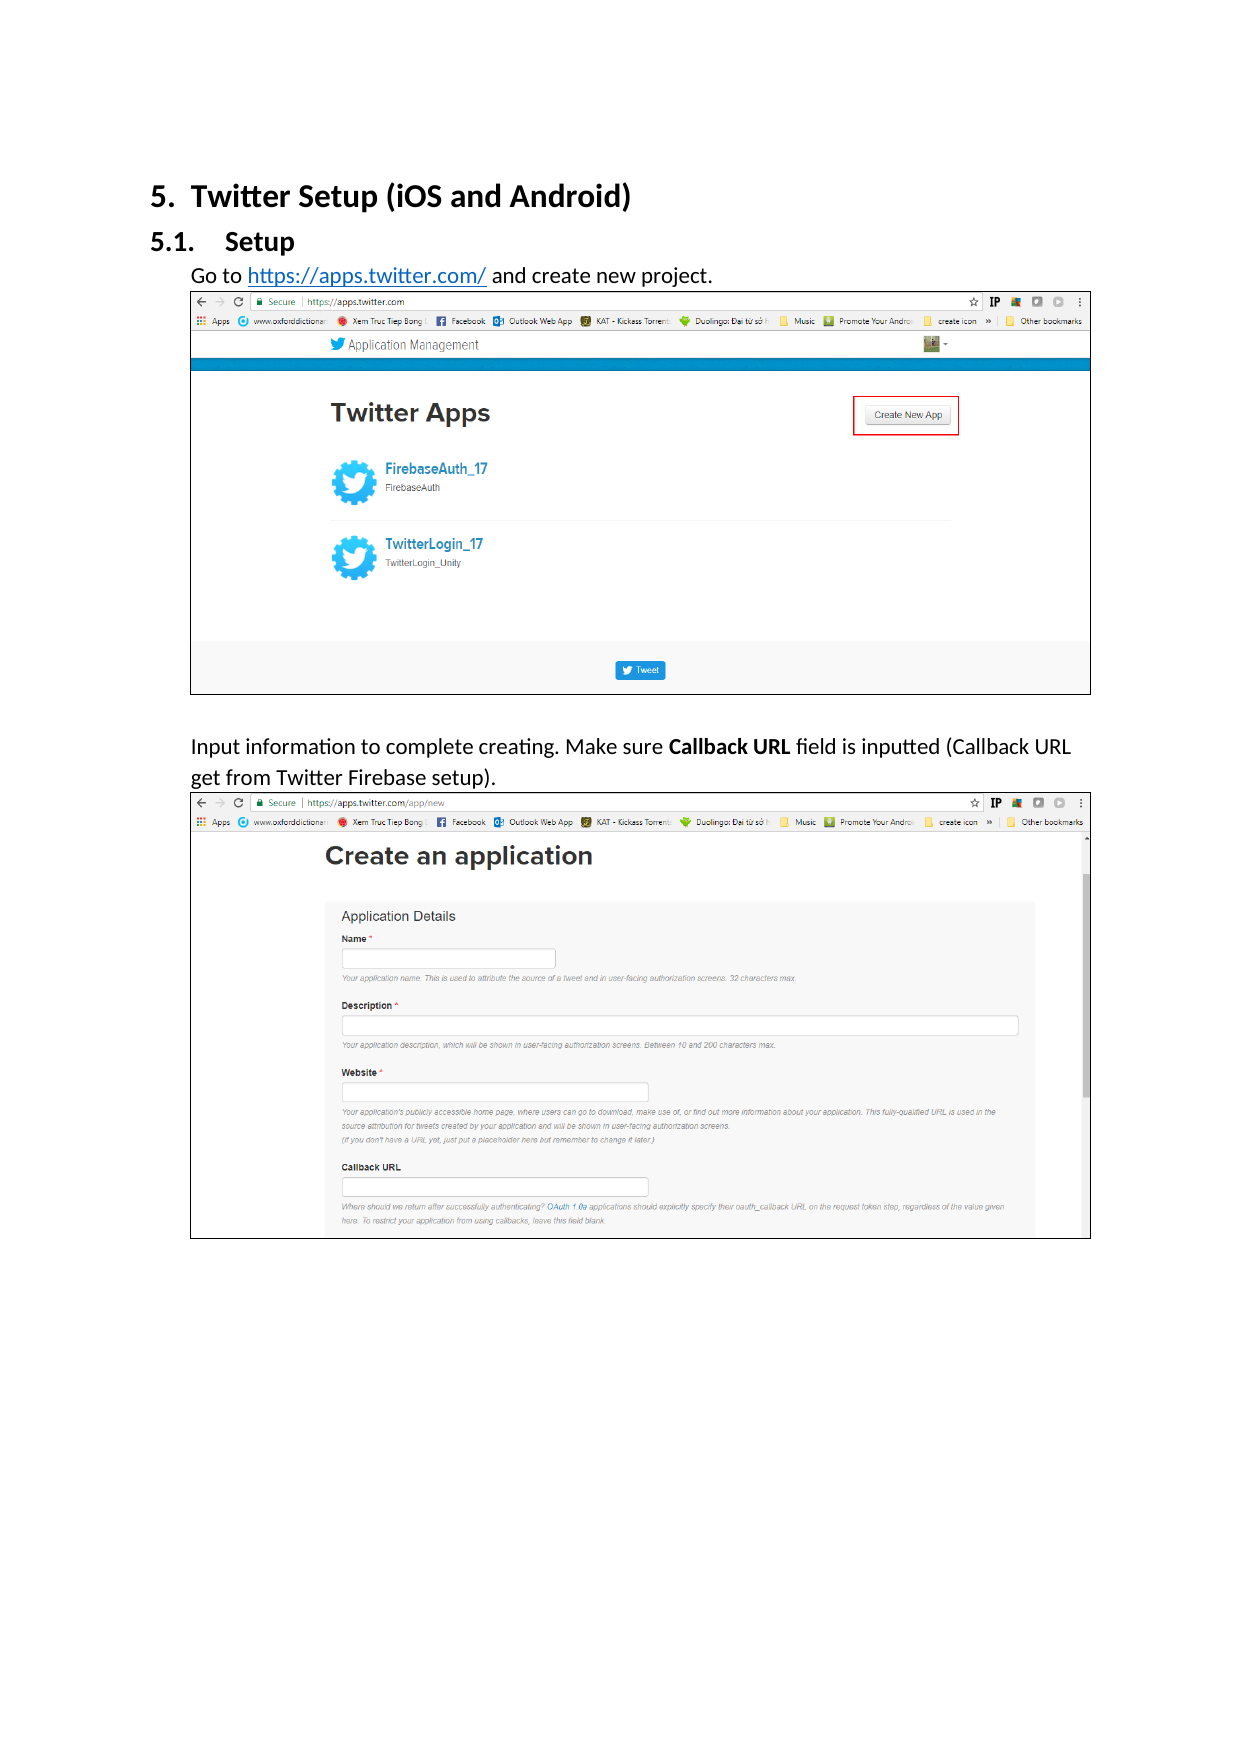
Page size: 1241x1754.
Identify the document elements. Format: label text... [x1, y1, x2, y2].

picture [191, 292, 1090, 358]
subtitle Setup [150, 223, 1090, 259]
picture [191, 372, 1090, 694]
list Go to https://apps.twitter.com/ and create new project. [191, 262, 1090, 289]
list Input information to complete creating. Make sure Callback URL field is inputted (Callback URL get from Twitter Firebase setup). [191, 732, 1090, 791]
picture [191, 793, 1090, 1238]
subtitle Twitter Setup (iOS and Android) [150, 175, 1090, 216]
